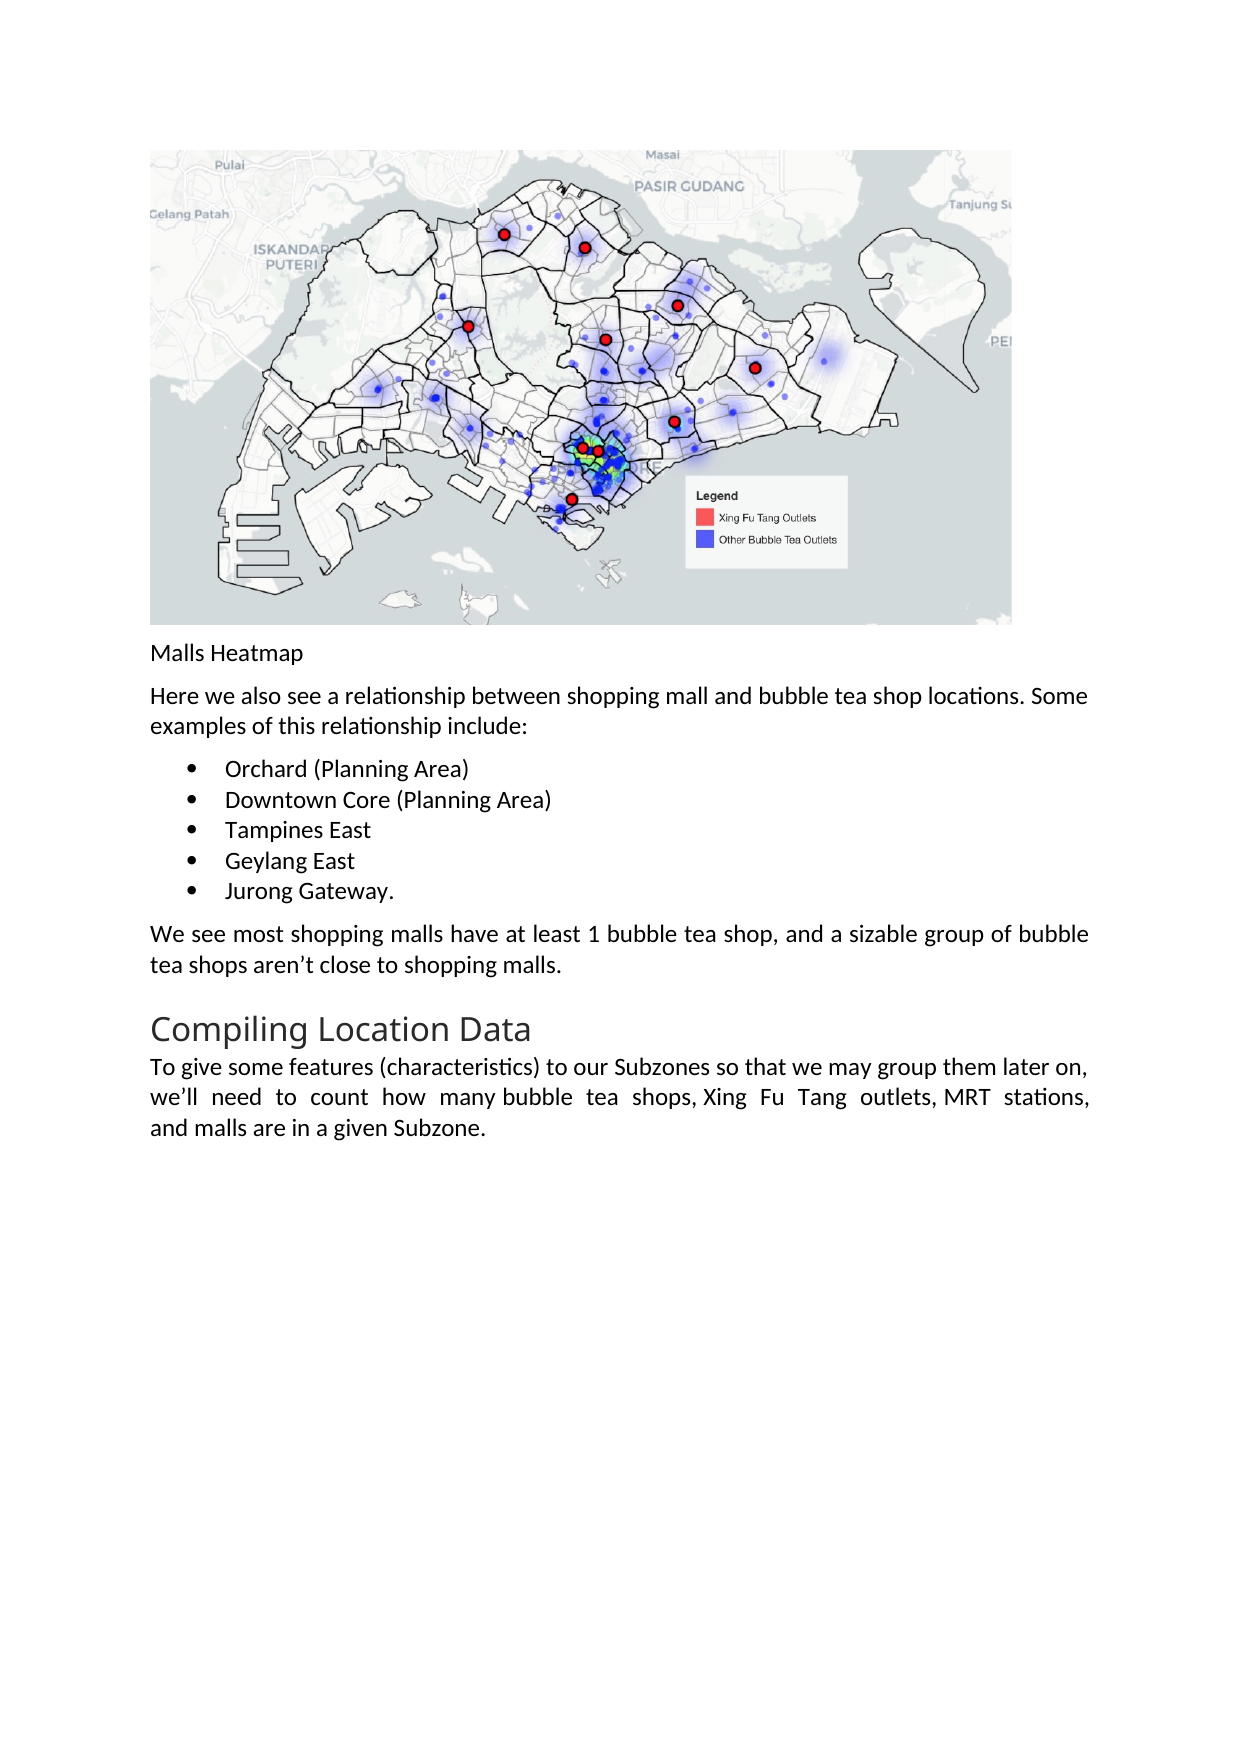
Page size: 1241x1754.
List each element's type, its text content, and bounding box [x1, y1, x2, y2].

list Orchard (Planning Area) [187, 753, 1090, 784]
list Jurong Gateway. [187, 876, 1090, 906]
text Malls Heatmap [150, 637, 1090, 667]
list Downtown Core (Planning Area) [187, 784, 1090, 814]
text Here we also see a relationship between shopping mall and bubble tea shop locations. Some examples of this relationship include: [150, 680, 1090, 741]
list Geylang East [187, 845, 1090, 876]
text We see most shopping malls have at least 1 bubble tea shop, and a sizable group of bubble tea shops aren’t close to shopping malls. [150, 918, 1090, 979]
subtitle Compiling Location Data [150, 1001, 1090, 1051]
picture [150, 150, 1012, 625]
list Tampines East [187, 814, 1090, 845]
text To give some features (characteristics) to our Subzones so that we may group them later on, we’ll need to count how many bubble tea shops, Xing Fu Tang outlets, MRT stations, and malls are in a given Subzone. [150, 1051, 1090, 1143]
